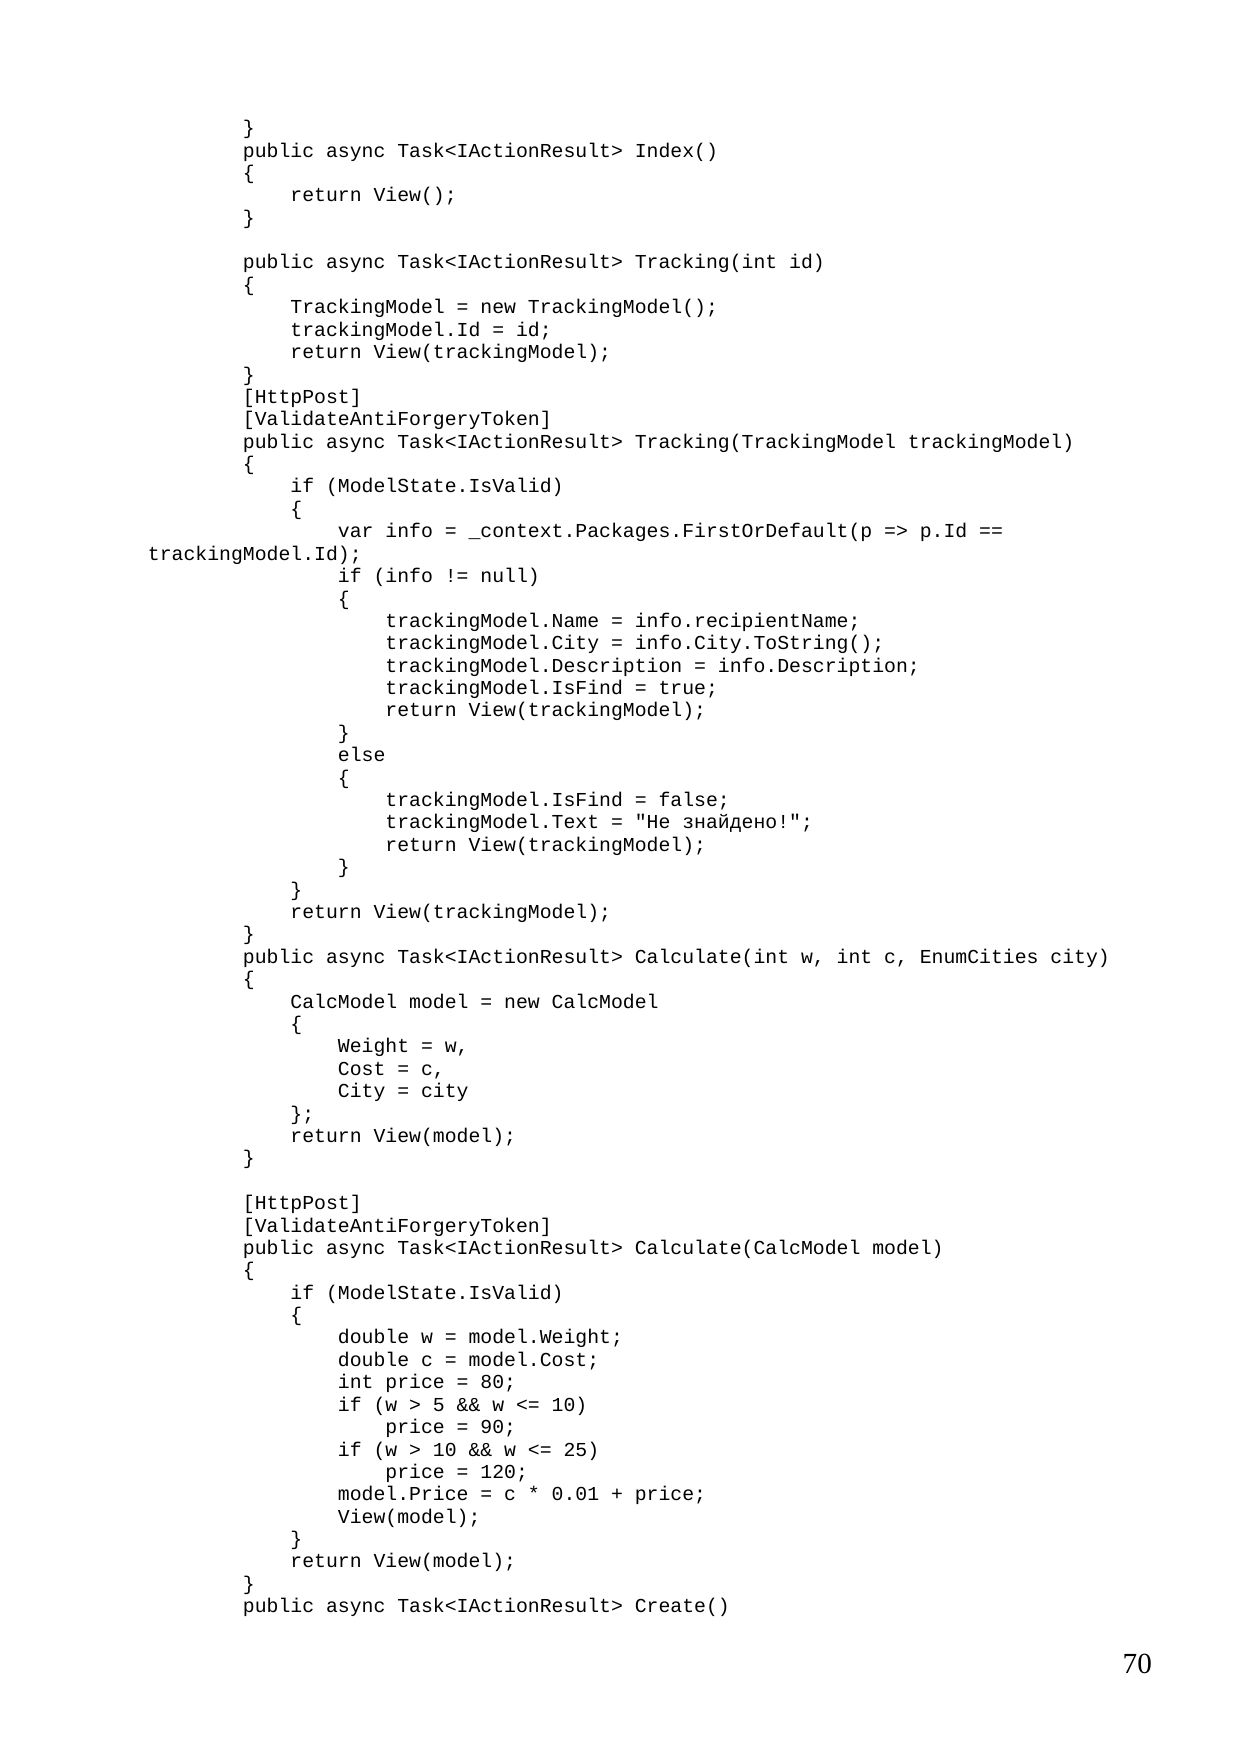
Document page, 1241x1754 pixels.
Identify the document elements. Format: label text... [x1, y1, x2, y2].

text trackingModel.IsFind = false; [148, 790, 1152, 812]
text trackingModel.Description = info.Description; [148, 656, 1152, 678]
text public async Task<IActionResult> Calculate(int w, int c, EnumCities city) [148, 947, 1152, 969]
text } [148, 857, 1152, 879]
text if (ModelState.IsValid) [148, 476, 1152, 499]
text { [148, 969, 1152, 992]
text else [148, 745, 1152, 768]
text TrackingModel = new TrackingModel(); [148, 297, 1152, 320]
text Cost = c, [148, 1059, 1152, 1081]
text trackingModel.Name = info.recipientName; [148, 611, 1152, 633]
text } [148, 118, 1152, 141]
text } [148, 364, 1152, 387]
text return View(trackingModel); [148, 342, 1152, 364]
text if (info != null) [148, 566, 1152, 588]
text trackingModel.Text = "Не знайдено!"; [148, 812, 1152, 835]
text { [148, 588, 1152, 611]
text }; [148, 1103, 1152, 1126]
text } [148, 723, 1152, 745]
text { [148, 499, 1152, 521]
text [ValidateAntiForgeryToken] [148, 1216, 1152, 1238]
text double w = model.Weight; [148, 1327, 1152, 1350]
text { [148, 1014, 1152, 1036]
text } [148, 1529, 1152, 1551]
text Weight = w, [148, 1036, 1152, 1059]
text View(model); [148, 1507, 1152, 1529]
text { [148, 768, 1152, 790]
text [ValidateAntiForgeryToken] [148, 409, 1152, 432]
text { [148, 1260, 1152, 1283]
text public async Task<IActionResult> Calculate(CalcModel model) [148, 1238, 1152, 1260]
text public async Task<IActionResult> Create() [148, 1596, 1152, 1619]
text trackingModel.Id = id; [148, 320, 1152, 342]
text public async Task<IActionResult> Index() [148, 141, 1152, 163]
text [HttpPost] [148, 1193, 1152, 1216]
text public async Task<IActionResult> Tracking(int id) [148, 252, 1152, 275]
text model.Price = c * 0.01 + price; [148, 1484, 1152, 1507]
text } [148, 1574, 1152, 1596]
text { [148, 275, 1152, 297]
text price = 90; [148, 1417, 1152, 1439]
text CalcModel model = new CalcModel [148, 992, 1152, 1014]
text { [148, 454, 1152, 476]
text var info = _context.Packages.FirstOrDefault(p => p.Id == trackingModel.Id); [148, 521, 1152, 566]
text double c = model.Cost; [148, 1350, 1152, 1372]
text return View(trackingModel); [148, 700, 1152, 723]
text { [148, 1305, 1152, 1327]
text trackingModel.IsFind = true; [148, 678, 1152, 700]
text City = city [148, 1081, 1152, 1103]
text { [148, 163, 1152, 185]
text if (w > 5 && w <= 10) [148, 1395, 1152, 1417]
text trackingModel.City = info.City.ToString(); [148, 633, 1152, 656]
text public async Task<IActionResult> Tracking(TrackingModel trackingModel) [148, 432, 1152, 454]
text if (w > 10 && w <= 25) [148, 1439, 1152, 1462]
text return View(model); [148, 1126, 1152, 1148]
text [HttpPost] [148, 387, 1152, 409]
text price = 120; [148, 1462, 1152, 1484]
text } [148, 924, 1152, 947]
text if (ModelState.IsValid) [148, 1283, 1152, 1305]
text return View(trackingModel); [148, 902, 1152, 924]
text return View(trackingModel); [148, 835, 1152, 857]
text int price = 80; [148, 1372, 1152, 1395]
text } [148, 1148, 1152, 1171]
text return View(); [148, 185, 1152, 208]
text } [148, 879, 1152, 902]
text return View(model); [148, 1551, 1152, 1574]
text } [148, 208, 1152, 230]
